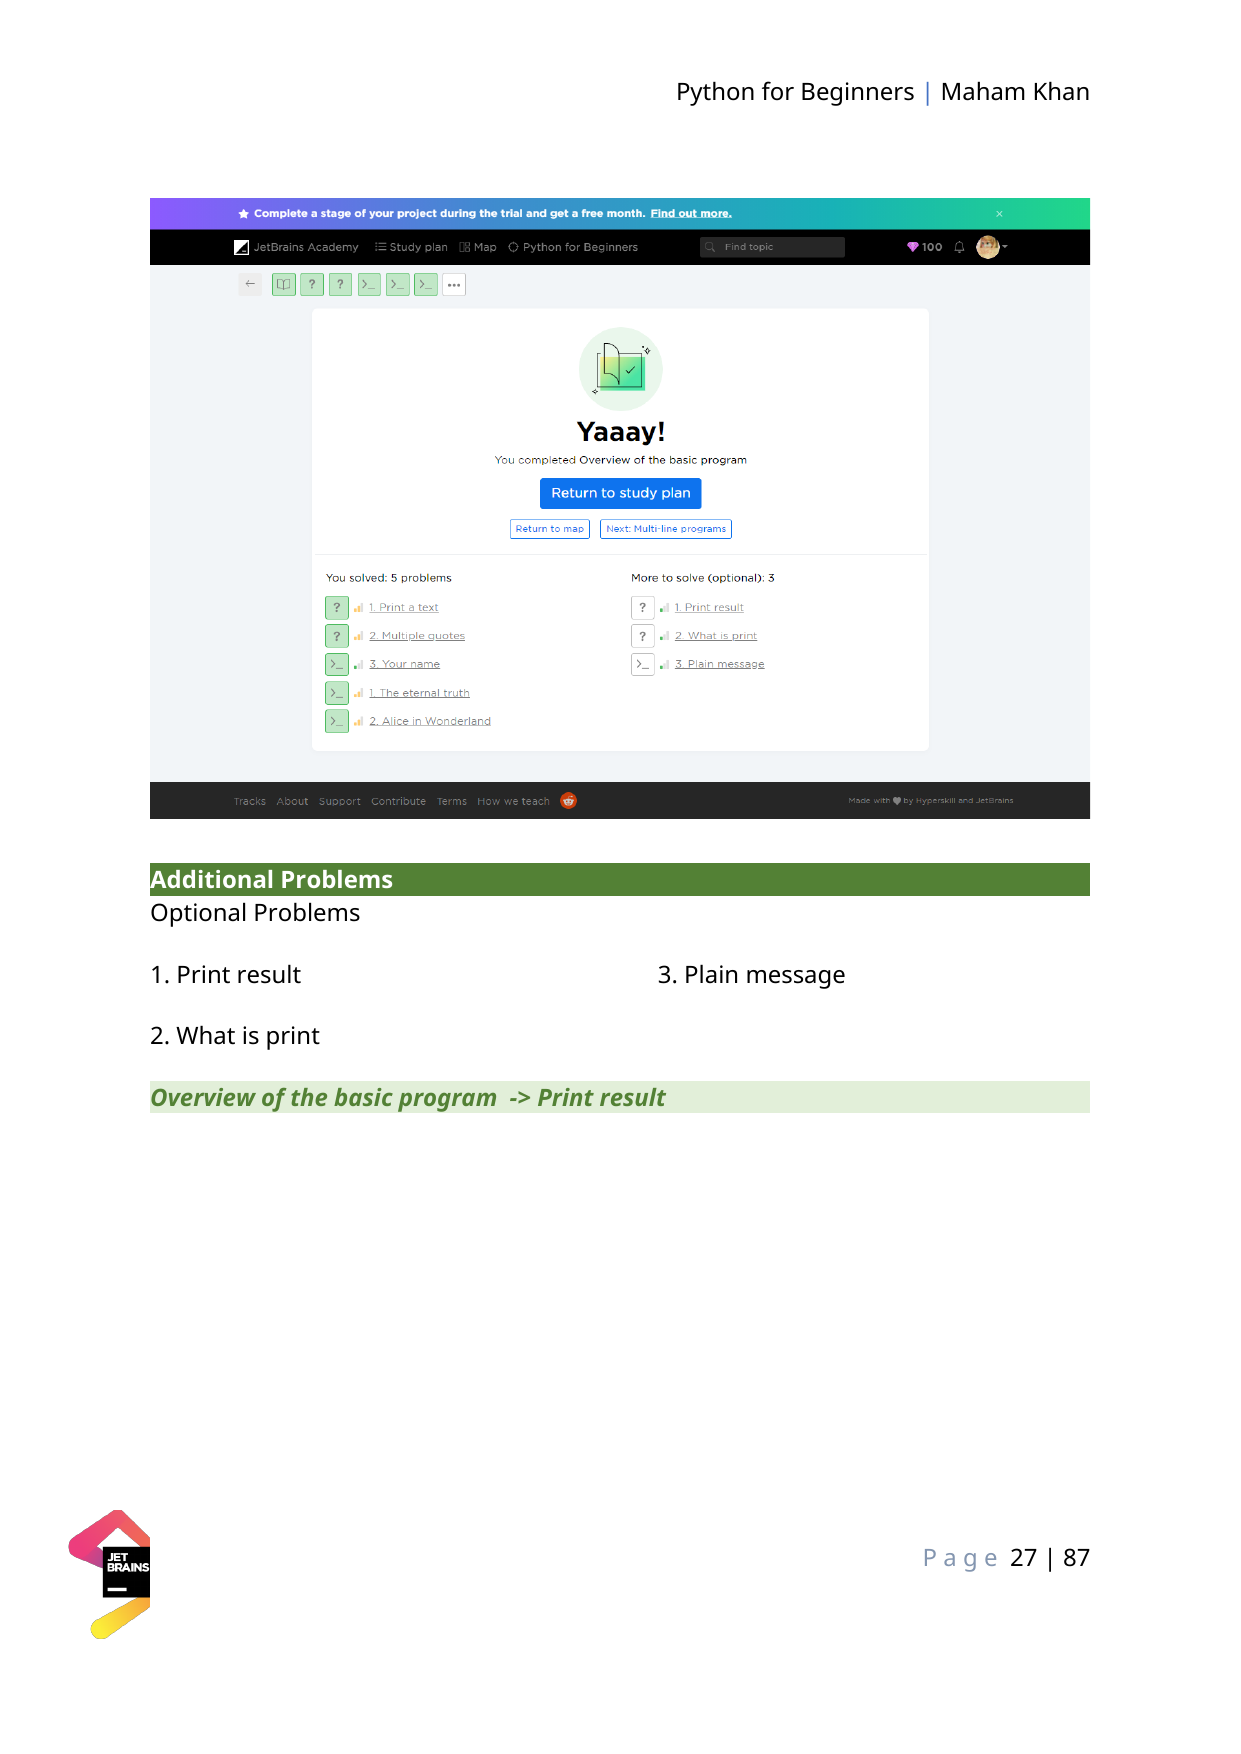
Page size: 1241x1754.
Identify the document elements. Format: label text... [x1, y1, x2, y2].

text 1. Print result [150, 957, 583, 990]
text 2. What is print [150, 1019, 583, 1052]
subtitle Additional Problems [150, 863, 1090, 896]
picture [150, 198, 1091, 834]
text Optional Problems [150, 896, 1090, 928]
picture [63, 1510, 193, 1639]
subtitle Overview of the basic program -> Print result [150, 1081, 1090, 1113]
text 3. Plain message [658, 957, 1090, 990]
